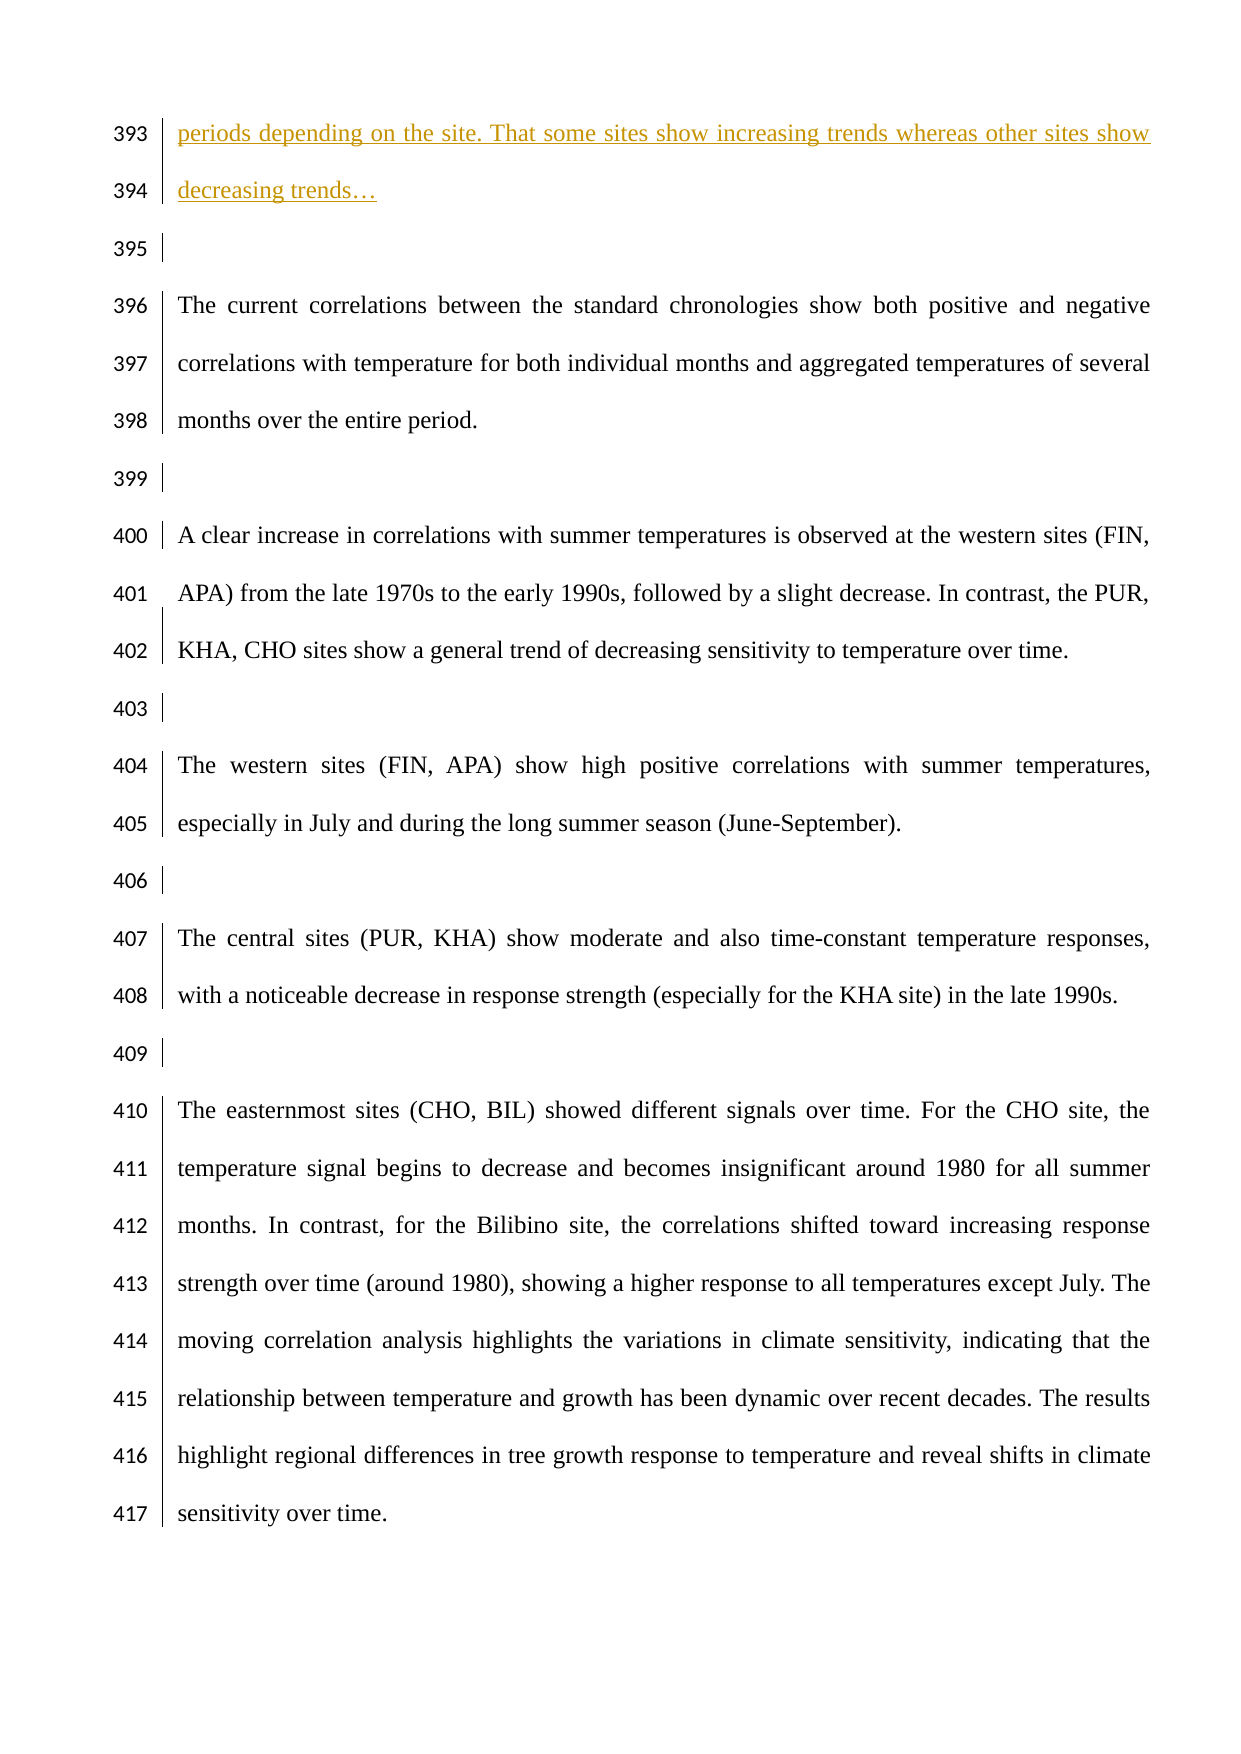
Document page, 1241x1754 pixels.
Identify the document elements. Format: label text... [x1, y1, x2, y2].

text The central sites (PUR, KHA) show moderate and also time-constant temperature responses, with a noticeable decrease in response strength (especially for the KHA site) in the late 1990s. [177, 923, 1152, 1009]
text The western sites (FIN, APA) show high positive correlations with summer temperatures, especially in July and during the long summer season (June-September). [177, 751, 1152, 837]
text The current correlations between the standard chronologies show both positive and negative correlations with temperature for both individual months and aggregated temperatures of several months over the entire period. [177, 291, 1152, 434]
text A clear increase in correlations with summer temperatures is observed at the western sites (FIN, APA) from the late 1970s to the early 1990s, followed by a slight decrease. In contrast, the PUR, KHA, CHO sites show a general trend of decreasing sensitivity to temperature over time. [177, 521, 1152, 664]
text The easternmost sites (CHO, BIL) showed different signals over time. For the CHO site, the temperature signal begins to decrease and becomes insignificant around 1980 for all summer months. In contrast, for the Bilibino site, the correlations shifted toward increasing response strength over time (around 1980), showing a higher response to all temperatures except July. The moving correlation analysis highlights the variations in climate sensitivity, indicating that the relationship between temperature and growth has been dynamic over recent decades. The results highlight regional differences in tree growth response to temperature and reveal shifts in climate sensitivity over time. [177, 1096, 1152, 1527]
